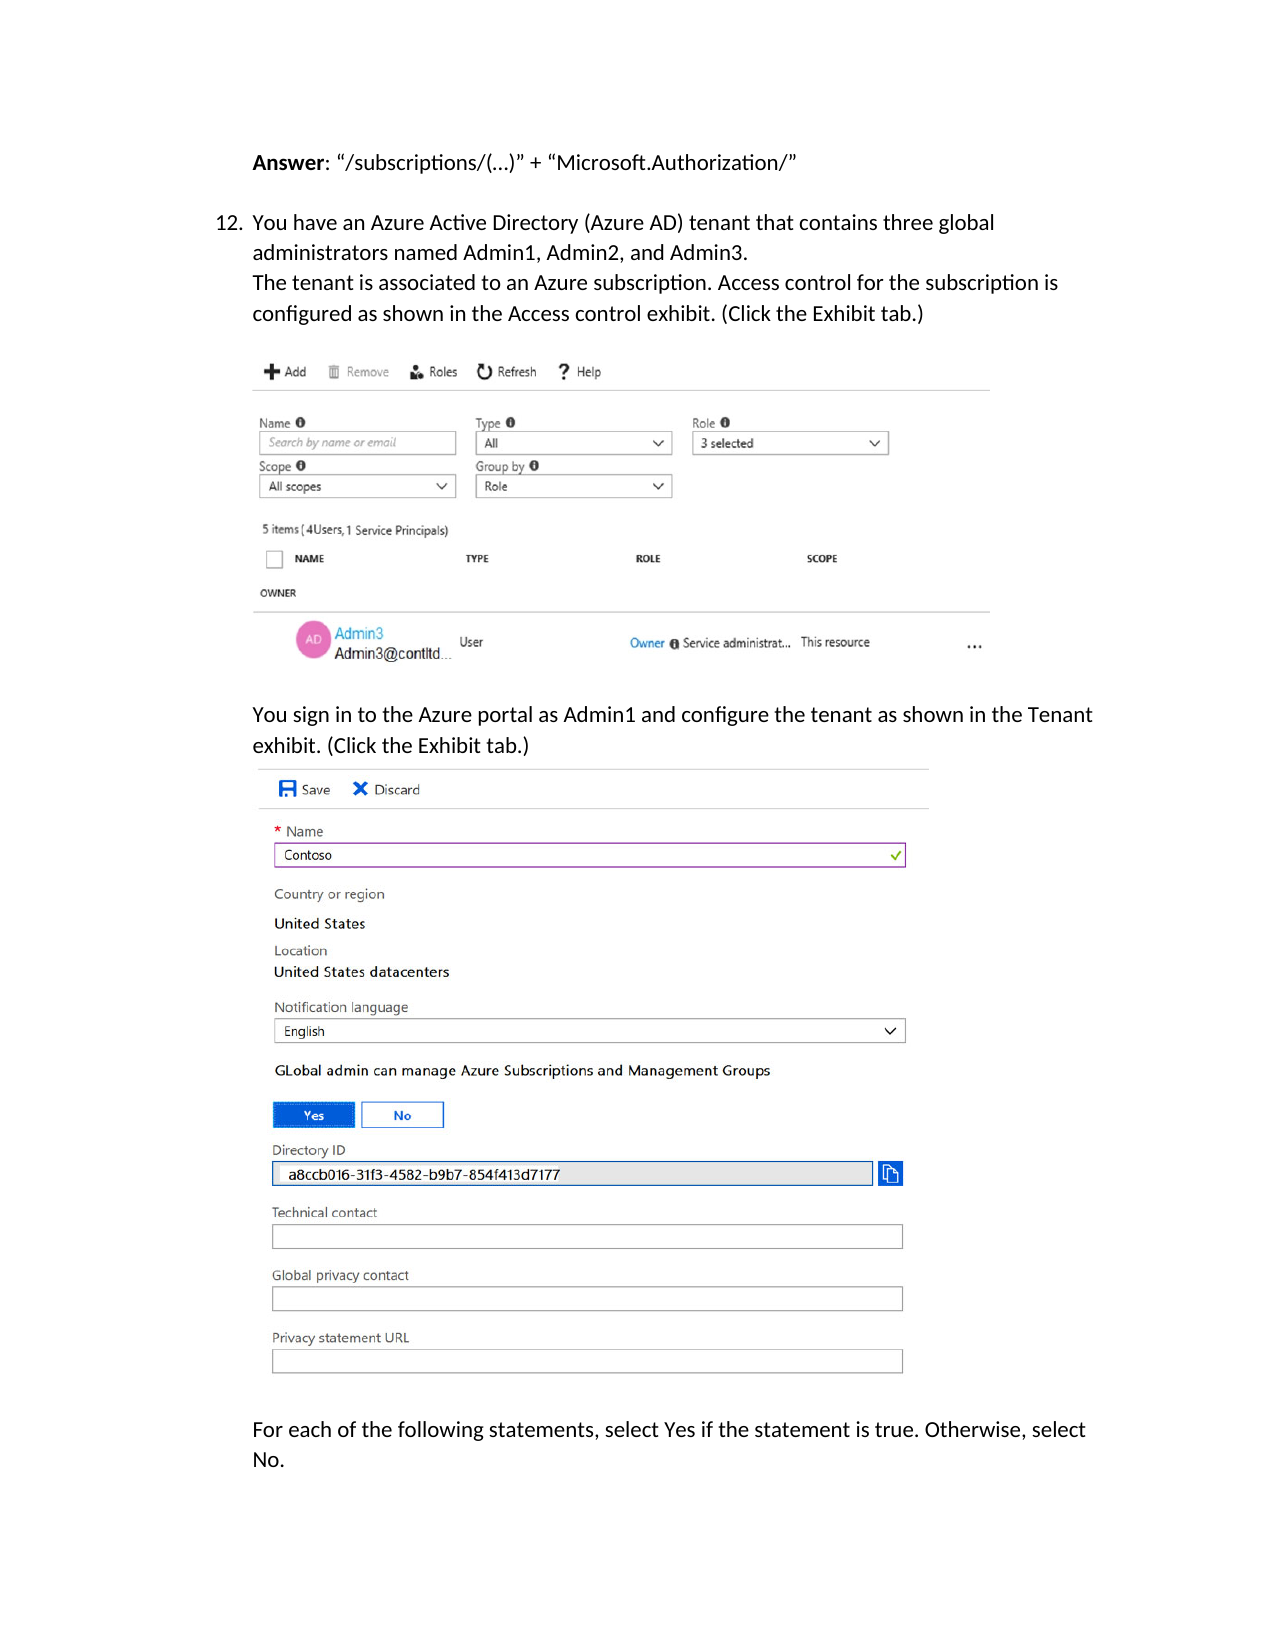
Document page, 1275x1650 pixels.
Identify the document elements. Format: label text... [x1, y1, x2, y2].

text The tenant is associated to an Azure subscription. Access control for the subscription is configured as shown in the Access control exhibit. (Click the Exhibit tab.) [252, 268, 1098, 327]
picture [252, 359, 990, 669]
text Answer: “/subscriptions/(…)” + “Microsoft.Authorization/” [252, 148, 1098, 176]
text For each of the following statements, select Yes if the statement is true. Otherwise, select No. [252, 1415, 1098, 1473]
text You sign in to the Azure portal as Admin1 and configure the tenant as shown in the Tenant exhibit. (Click the Exhibit tab.) [252, 701, 1098, 759]
list You have an Azure Active Directory (Azure AD) tenant that contains three global administrators named Admin1, Admin2, and Admin3. [215, 208, 1098, 266]
picture [252, 761, 929, 1383]
